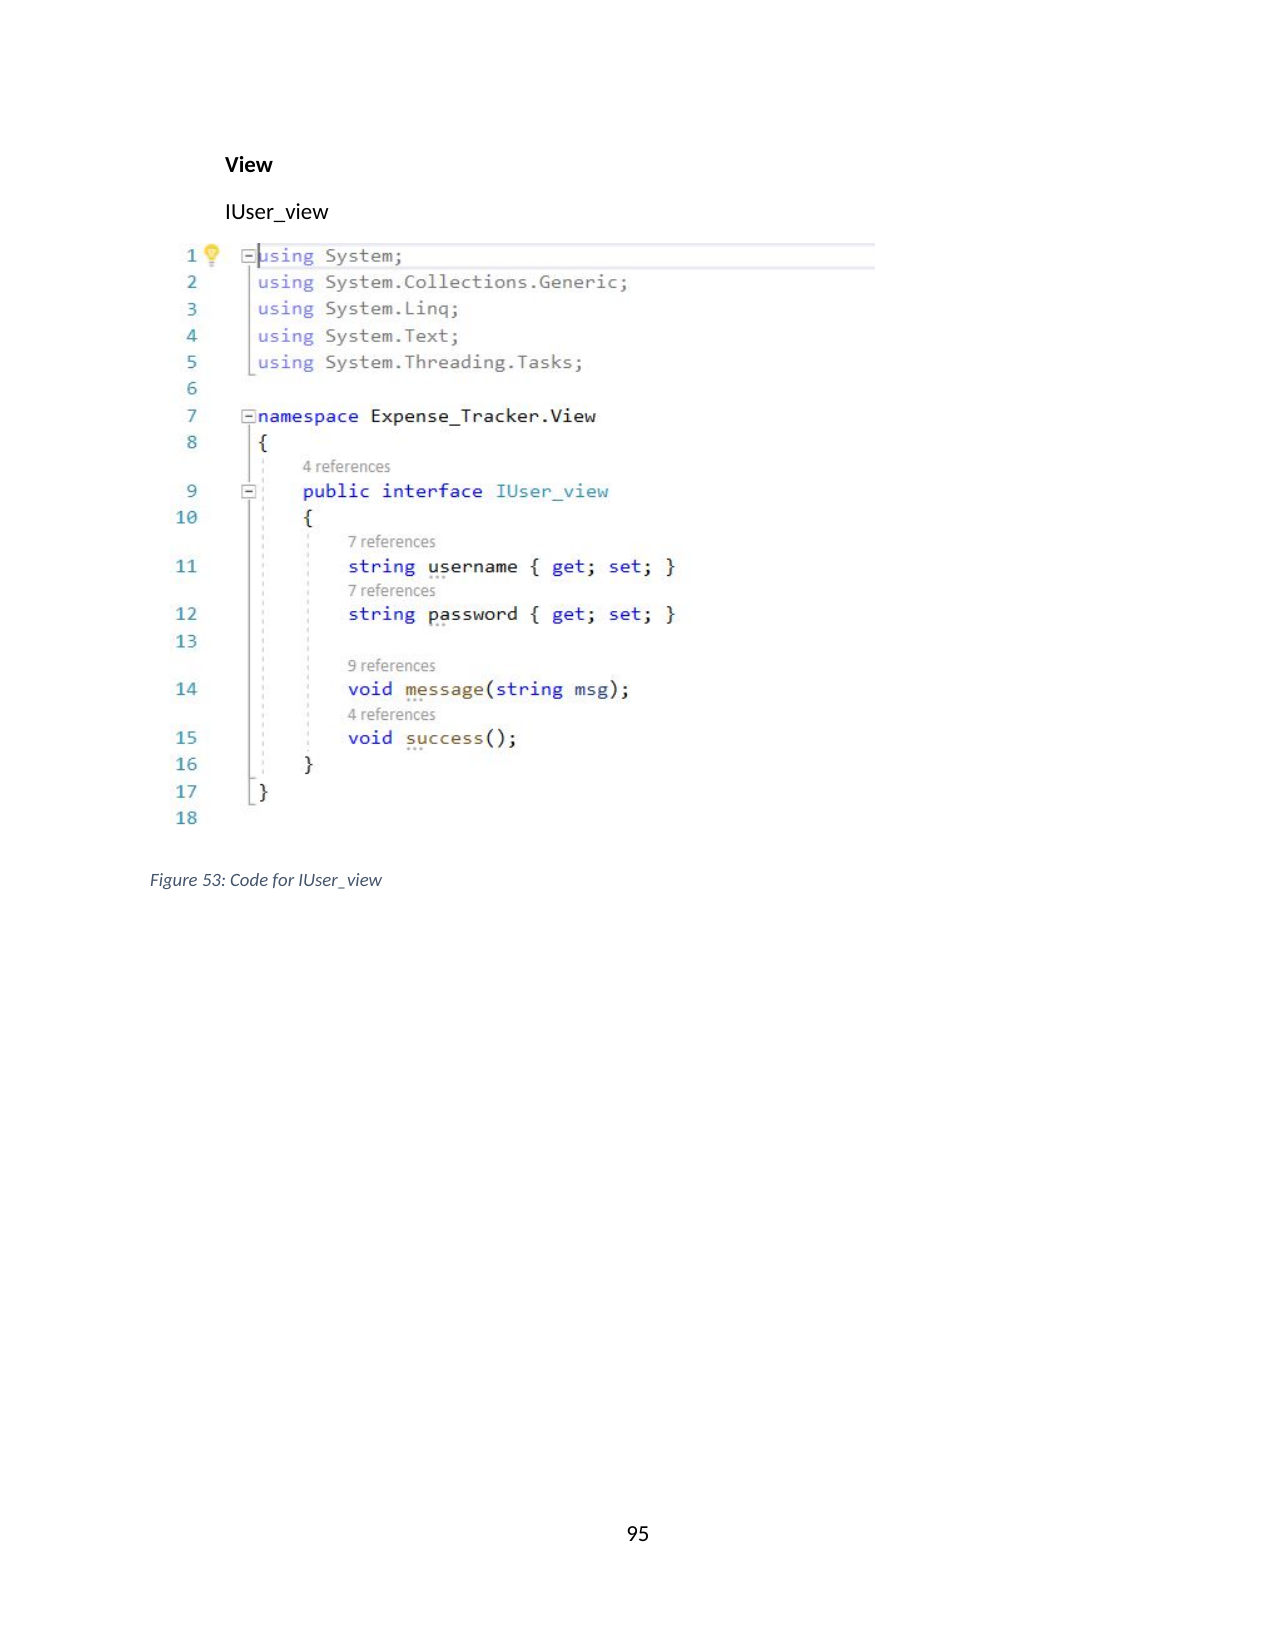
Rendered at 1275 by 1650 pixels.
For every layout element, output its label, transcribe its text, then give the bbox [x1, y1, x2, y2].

picture [150, 243, 875, 848]
text View [150, 150, 1125, 178]
text Figure 53: Code for IUser_view [150, 868, 1125, 891]
list IUser_view [225, 197, 1125, 225]
